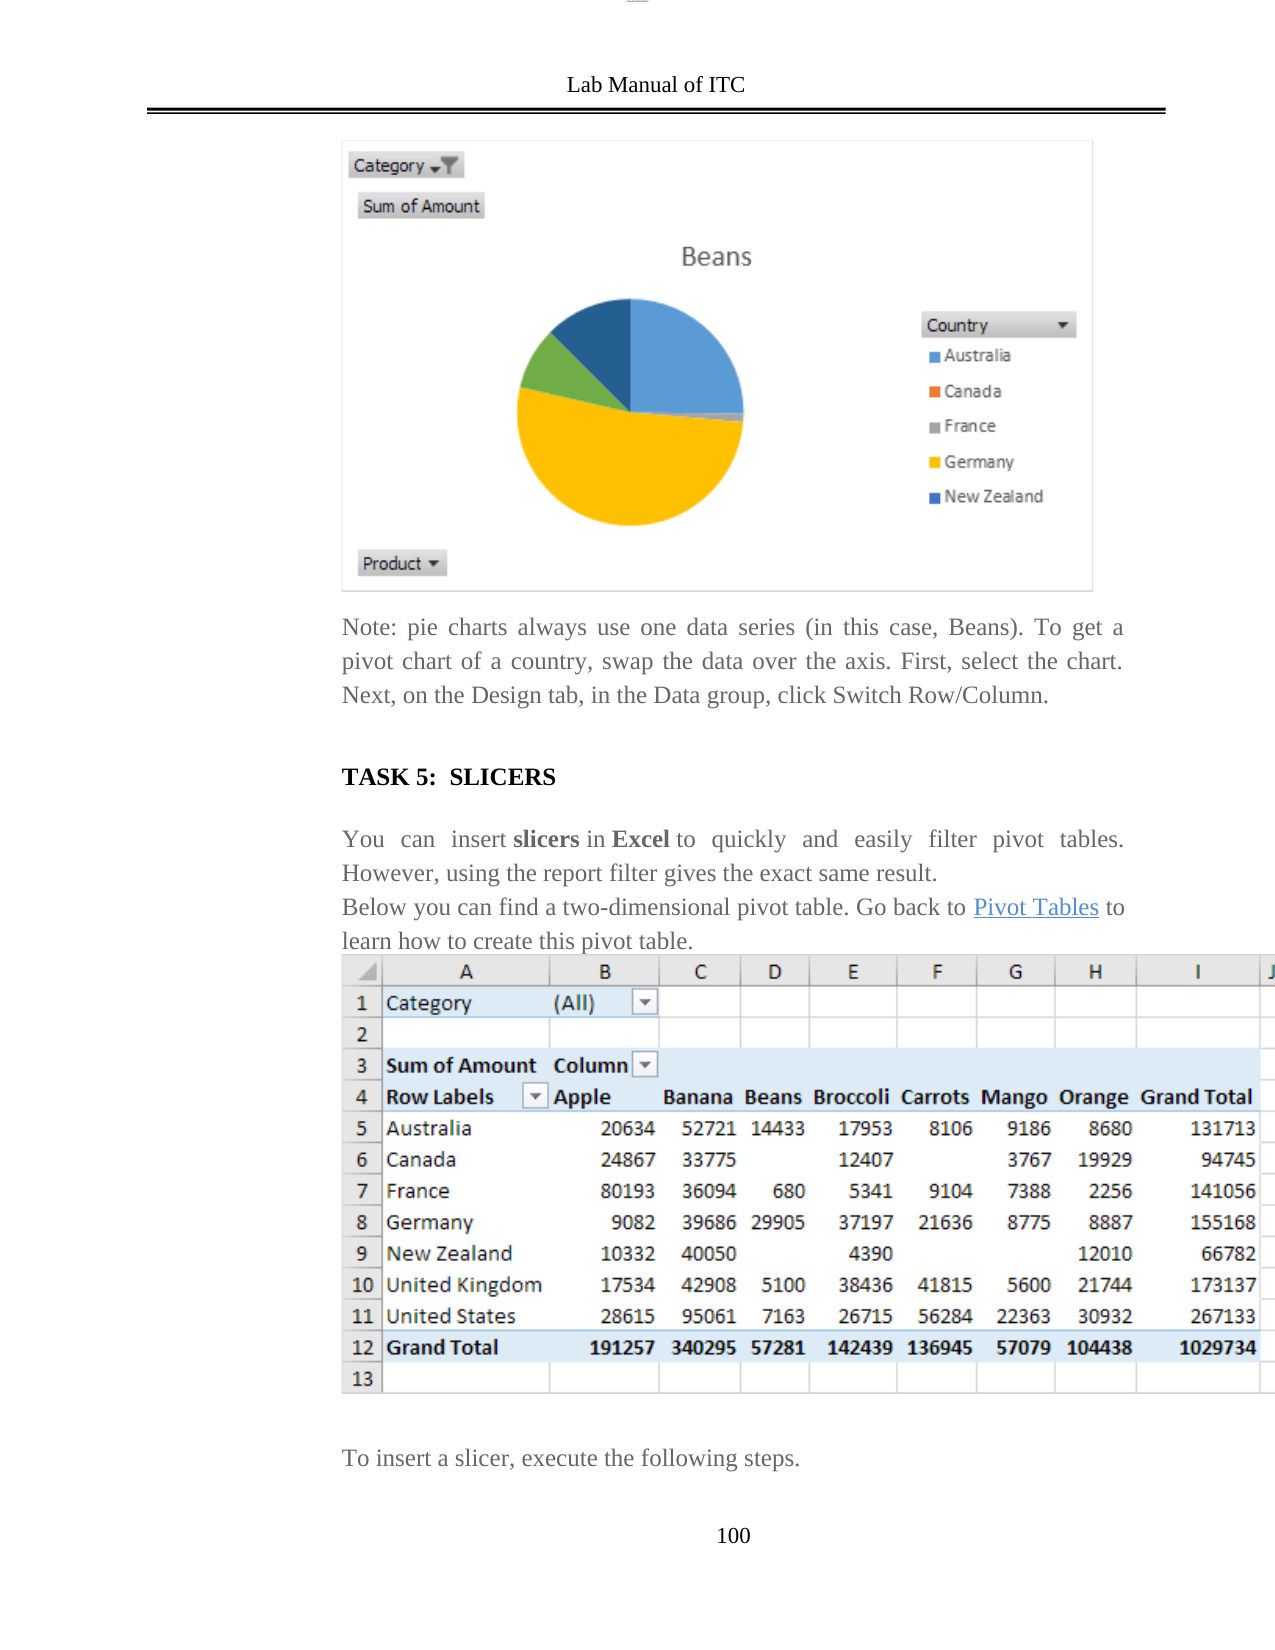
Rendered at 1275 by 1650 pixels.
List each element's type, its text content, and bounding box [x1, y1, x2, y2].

text To insert a slicer, execute the following steps. [342, 1438, 1125, 1472]
subtitle TASK 5: SLICERS [342, 762, 1037, 791]
text Below you can find a two-dimensional pivot table. Go back to Pivot Tables to learn how to create this pivot table. [342, 887, 1125, 954]
picture [341, 954, 1275, 1394]
text You can insert slicers in Excel to quickly and easily filter pivot tables. However, using the report filter gives the exact same result. [342, 819, 1125, 887]
text Note: pie charts always use one data series (in this case, Beans). To get a pivot chart of a country, swap the data over the axis. First, select the chart. Next, on the Design tab, in the Data group, click Switch Row/Column. [342, 607, 1125, 708]
picture [341, 140, 1094, 592]
